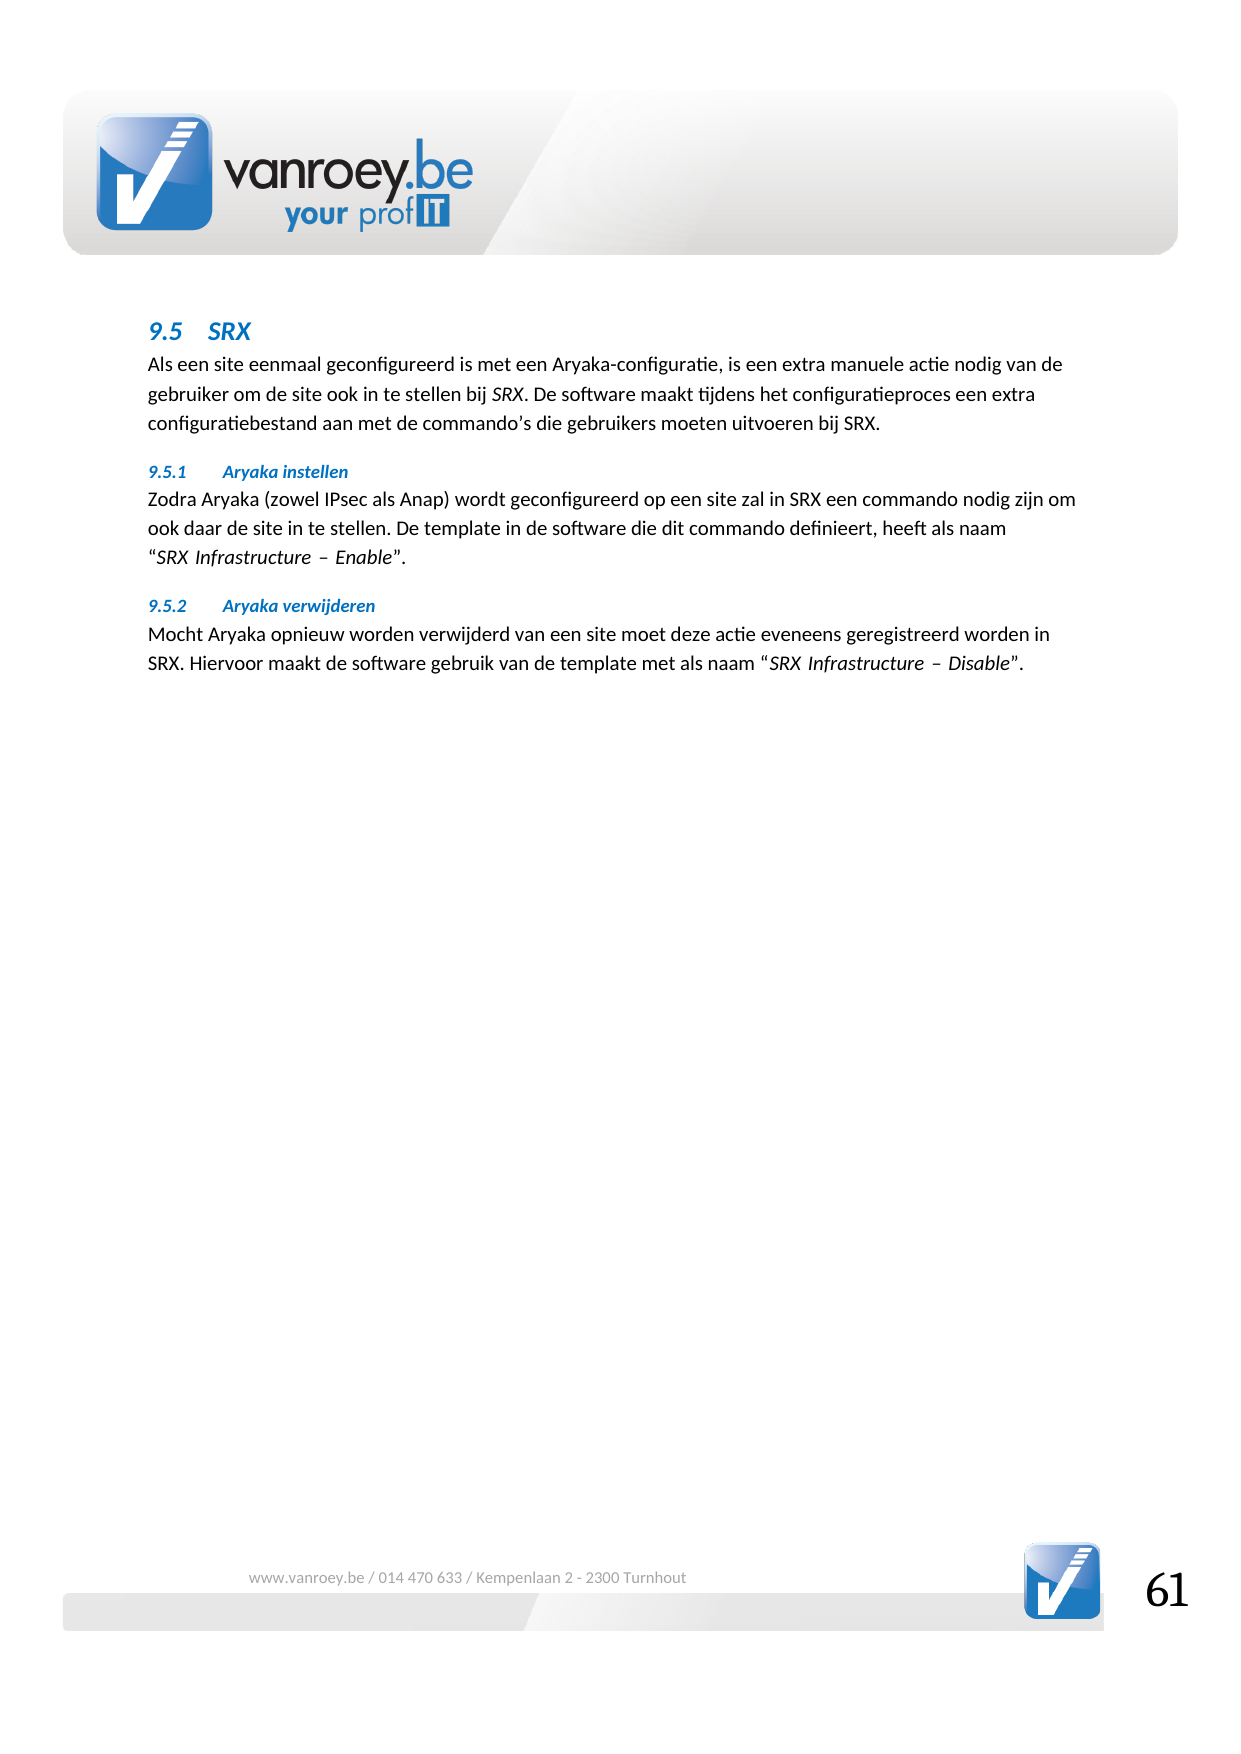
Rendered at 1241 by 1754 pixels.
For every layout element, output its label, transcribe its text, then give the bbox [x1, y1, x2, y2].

text Als een site eenmaal geconfigureerd is met een Aryaka-configuratie, is een extra manuele actie nodig van de gebruiker om de site ook in te stellen bij SRX. De software maakt tijdens het configuratieproces een extra configuratiebestand aan met de commando’s die gebruikers moeten uitvoeren bij SRX. [148, 352, 1093, 435]
subtitle Aryaka verwijderen [148, 594, 1093, 617]
picture [63, 90, 1178, 255]
subtitle Aryaka instellen [148, 460, 1093, 483]
picture [62, 1542, 1103, 1631]
text Mocht Aryaka opnieuw worden verwijderd van een site moet deze actie eveneens geregistreerd worden in SRX. Hiervoor maakt de software gebruik van de template met als naam “SRX Infrastructure – Disable”. [148, 621, 1093, 676]
text Zodra Aryaka (zowel IPsec als Anap) wordt geconfigureerd op een site zal in SRX een commando nodig zijn om ook daar de site in te stellen. De template in de software die dit commando definieert, heeft als naam “SRX Infrastructure – Enable”. [148, 486, 1093, 570]
subtitle SRX [148, 314, 1093, 347]
